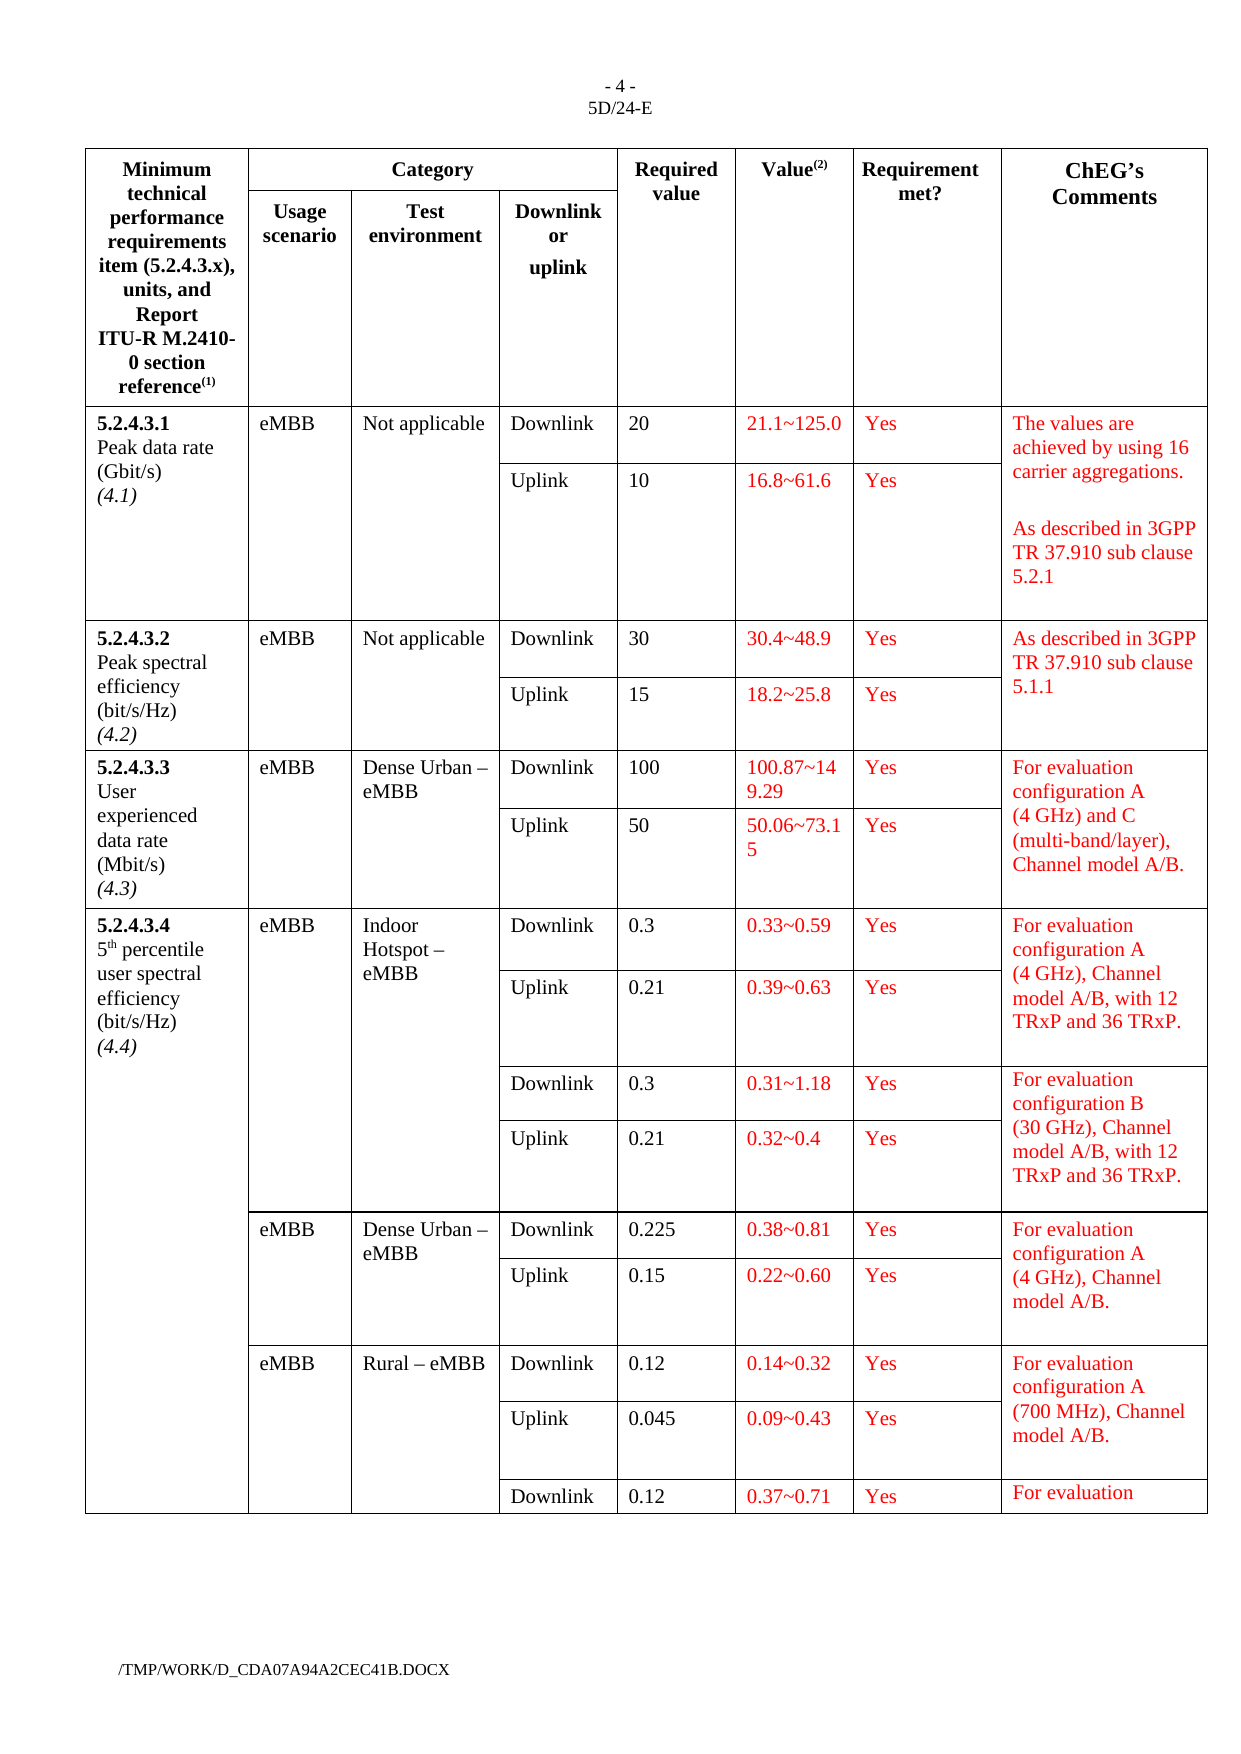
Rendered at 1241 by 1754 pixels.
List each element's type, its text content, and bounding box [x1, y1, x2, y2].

table_cell Downlink [500, 1346, 617, 1401]
table_cell As described in 3GPP TR 37.910 sub clause 5.1.1 [1002, 621, 1207, 750]
table_cell 100.87~149.29 [736, 751, 853, 808]
table_cell Yes [854, 809, 1001, 908]
table_cell 15 [618, 678, 735, 750]
table_cell 30 [618, 621, 735, 677]
table_cell Yes [854, 1067, 1001, 1120]
table_header Minimum technical performance requirements item (5.2.4.3.x), units, and Report ITU-R M.2410-0 section reference(1) [86, 149, 248, 406]
table_cell Dense Urban – eMBB [352, 751, 499, 908]
table_cell 50.06~73.15 [736, 809, 853, 908]
table_cell Not applicable [352, 407, 499, 620]
table_cell Yes [854, 1402, 1001, 1479]
table_cell 0.22~0.60 [736, 1259, 853, 1345]
table_cell 18.2~25.8 [736, 678, 853, 750]
table_cell Downlink [500, 407, 617, 462]
table_cell 0.14~0.32 [736, 1346, 853, 1401]
table_cell eMBB [249, 751, 351, 908]
table_cell Yes [854, 464, 1001, 620]
table_cell 0.37~0.71 [736, 1480, 853, 1512]
table_cell eMBB [249, 1346, 351, 1512]
table_cell eMBB [249, 621, 351, 750]
table_cell 0.225 [618, 1213, 735, 1258]
table_cell Dense Urban – eMBB [352, 1213, 499, 1345]
table_cell Uplink [500, 678, 617, 750]
table_cell Uplink [500, 1402, 617, 1479]
table_header Value(2) [736, 149, 853, 406]
table_cell Usage scenario [249, 191, 351, 406]
table_cell For evaluation configuration A (4 GHz), Channel model A/B. [1002, 1213, 1207, 1345]
table_cell 21.1~125.0 [736, 407, 853, 462]
table_cell 0.15 [618, 1259, 735, 1345]
table_cell Downlink [500, 1213, 617, 1258]
table_cell 5.2.4.3.4 5th percentile user spectral efficiency (bit/s/Hz) (4.4) [86, 909, 248, 1512]
table_cell 0.39~0.63 [736, 971, 853, 1066]
table_cell 0.3 [618, 1067, 735, 1120]
table_cell Downlink [500, 909, 617, 969]
table_cell Yes [854, 1213, 1001, 1258]
table_cell Uplink [500, 464, 617, 620]
table_cell For evaluation configuration B (30 GHz), Channel model A/B, with 12 TRxP and 36 TRxP. [1002, 1067, 1207, 1211]
table_cell 30.4~48.9 [736, 621, 853, 677]
table_header ChEG’s Comments [1002, 149, 1207, 406]
table_cell 16.8~61.6 [736, 464, 853, 620]
table_cell 5.2.4.3.2 Peak spectral efficiency (bit/s/Hz) (4.2) [86, 621, 248, 750]
table_cell 0.12 [618, 1346, 735, 1401]
table_cell Yes [854, 621, 1001, 677]
table_cell eMBB [249, 1213, 351, 1345]
table_cell 0.31~1.18 [736, 1067, 853, 1120]
table_cell Uplink [500, 1259, 617, 1345]
table_cell Uplink [500, 809, 617, 908]
table_cell Yes [854, 1346, 1001, 1401]
table_cell Downlink [500, 1480, 617, 1512]
table_cell Yes [854, 909, 1001, 969]
table_cell Uplink [500, 971, 617, 1066]
table_cell Rural – eMBB [352, 1346, 499, 1512]
table_cell Yes [854, 678, 1001, 750]
table_cell Yes [854, 971, 1001, 1066]
table_cell Uplink [500, 1121, 617, 1211]
table_cell Downlink [500, 621, 617, 677]
table_cell For evaluation configuration A (700 MHz), Channel model A/B. [1002, 1346, 1207, 1479]
table_cell 0.21 [618, 971, 735, 1066]
table_cell Yes [854, 751, 1001, 808]
table_header Required value [618, 149, 735, 406]
table_cell Downlink [500, 1067, 617, 1120]
table_cell Test environment [352, 191, 499, 406]
table_cell 0.12 [618, 1480, 735, 1512]
table_cell Downlink [500, 751, 617, 808]
table_cell 100 [618, 751, 735, 808]
table_cell Indoor Hotspot – eMBB [352, 909, 499, 1211]
table_cell Yes [854, 1480, 1001, 1512]
table_cell Yes [854, 1121, 1001, 1211]
table_cell 0.045 [618, 1402, 735, 1479]
table_cell 0.3 [618, 909, 735, 969]
table_cell Yes [854, 1259, 1001, 1345]
table_cell 0.38~0.81 [736, 1213, 853, 1258]
table_cell 20 [618, 407, 735, 462]
table_cell For evaluation configuration B (4 GHz), Channel model A/B. [1002, 1480, 1207, 1512]
table_header Requirement met? [854, 149, 1001, 406]
table_cell The values are achieved by using 16 carrier aggregations. As described in 3GPP TR 37.910 sub clause 5.2.1 [1002, 407, 1207, 620]
table_cell 0.09~0.43 [736, 1402, 853, 1479]
table_cell 0.33~0.59 [736, 909, 853, 969]
table_cell For evaluation configuration A (4 GHz) and C (multi-band/layer), Channel model A/B. [1002, 751, 1207, 908]
table_cell 50 [618, 809, 735, 908]
table_cell Downlink or uplink [500, 191, 617, 406]
table_cell Yes [854, 407, 1001, 462]
table_cell 10 [618, 464, 735, 620]
table_cell Not applicable [352, 621, 499, 750]
table_cell 0.32~0.4 [736, 1121, 853, 1211]
table_cell 5.2.4.3.1 Peak data rate (Gbit/s) (4.1) [86, 407, 248, 620]
table_cell eMBB [249, 407, 351, 620]
table_header Category [249, 149, 617, 189]
table_cell eMBB [249, 909, 351, 1211]
table_cell 0.21 [618, 1121, 735, 1211]
table_cell 5.2.4.3.3 User experienced data rate (Mbit/s) (4.3) [86, 751, 248, 908]
table_cell For evaluation configuration A (4 GHz), Channel model A/B, with 12 TRxP and 36 TRxP. [1002, 909, 1207, 1066]
